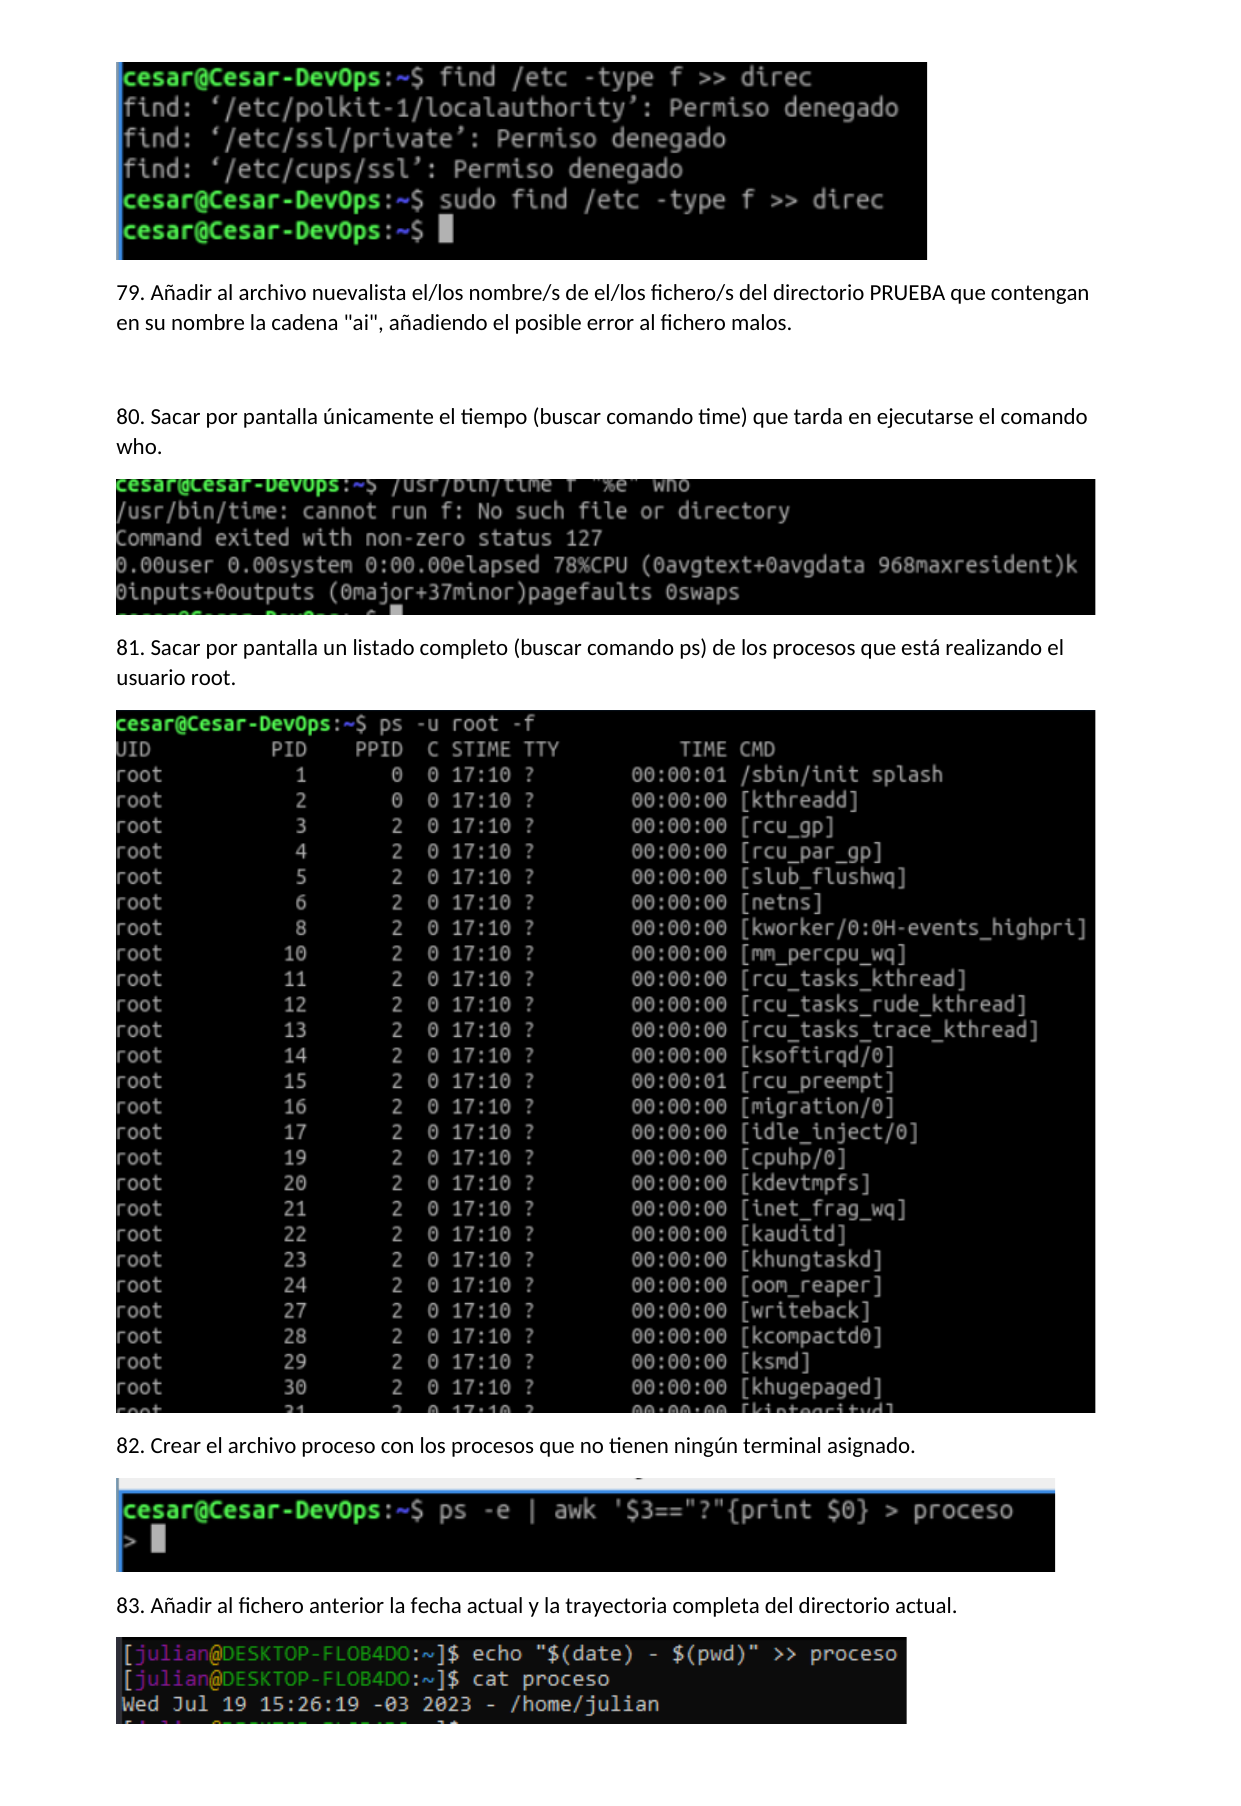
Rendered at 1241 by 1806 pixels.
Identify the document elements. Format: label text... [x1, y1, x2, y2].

picture [116, 1478, 1056, 1572]
text 80. Sacar por pantalla únicamente el tiempo (buscar comando time) que tarda en ejecutarse el comando who. [116, 402, 1095, 460]
picture [116, 479, 1096, 615]
text 79. Añadir al archivo nuevalista el/los nombre/s de el/los fichero/s del directorio PRUEBA que contengan en su nombre la cadena "ai", añadiendo el posible error al fichero malos. [116, 278, 1095, 336]
picture [116, 62, 928, 260]
text 82. Crear el archivo proceso con los procesos que no tienen ningún terminal asignado. [116, 1431, 1095, 1459]
text 83. Añadir al fichero anterior la fecha actual y la trayectoria completa del directorio actual. [116, 1591, 1095, 1619]
picture [116, 710, 1096, 1413]
picture [116, 1637, 907, 1724]
text 81. Sacar por pantalla un listado completo (buscar comando ps) de los procesos que está realizando el usuario root. [116, 633, 1095, 692]
